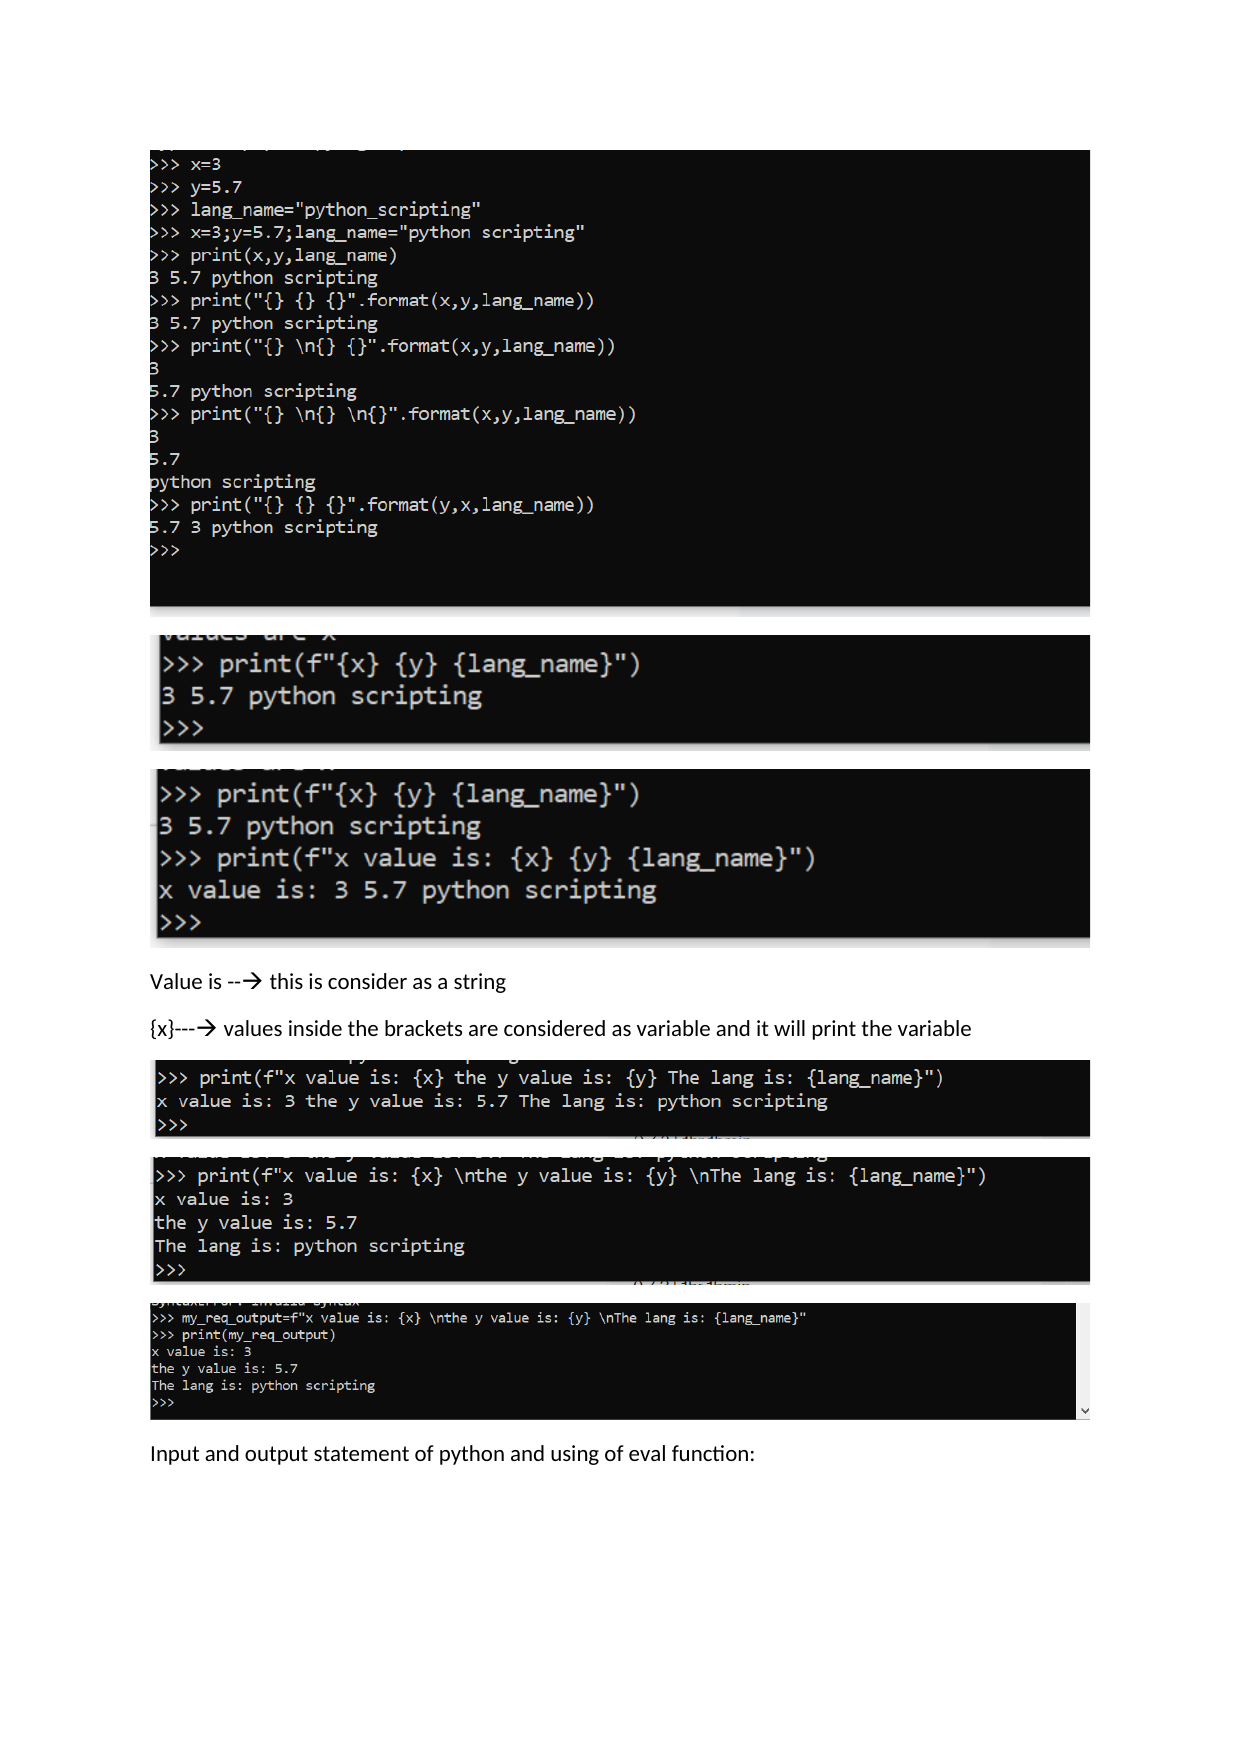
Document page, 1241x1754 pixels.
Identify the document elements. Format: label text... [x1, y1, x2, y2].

text Value is -- this is consider as a string [150, 967, 1090, 995]
picture [150, 1303, 1091, 1420]
picture [150, 769, 1091, 948]
picture [150, 150, 1091, 617]
picture [150, 635, 1091, 751]
text {x}--- values inside the brackets are considered as variable and it will print the variable [150, 1014, 1090, 1042]
picture [150, 1060, 1091, 1139]
picture [150, 1157, 1091, 1285]
text Input and output statement of python and using of eval function: [150, 1439, 1090, 1467]
